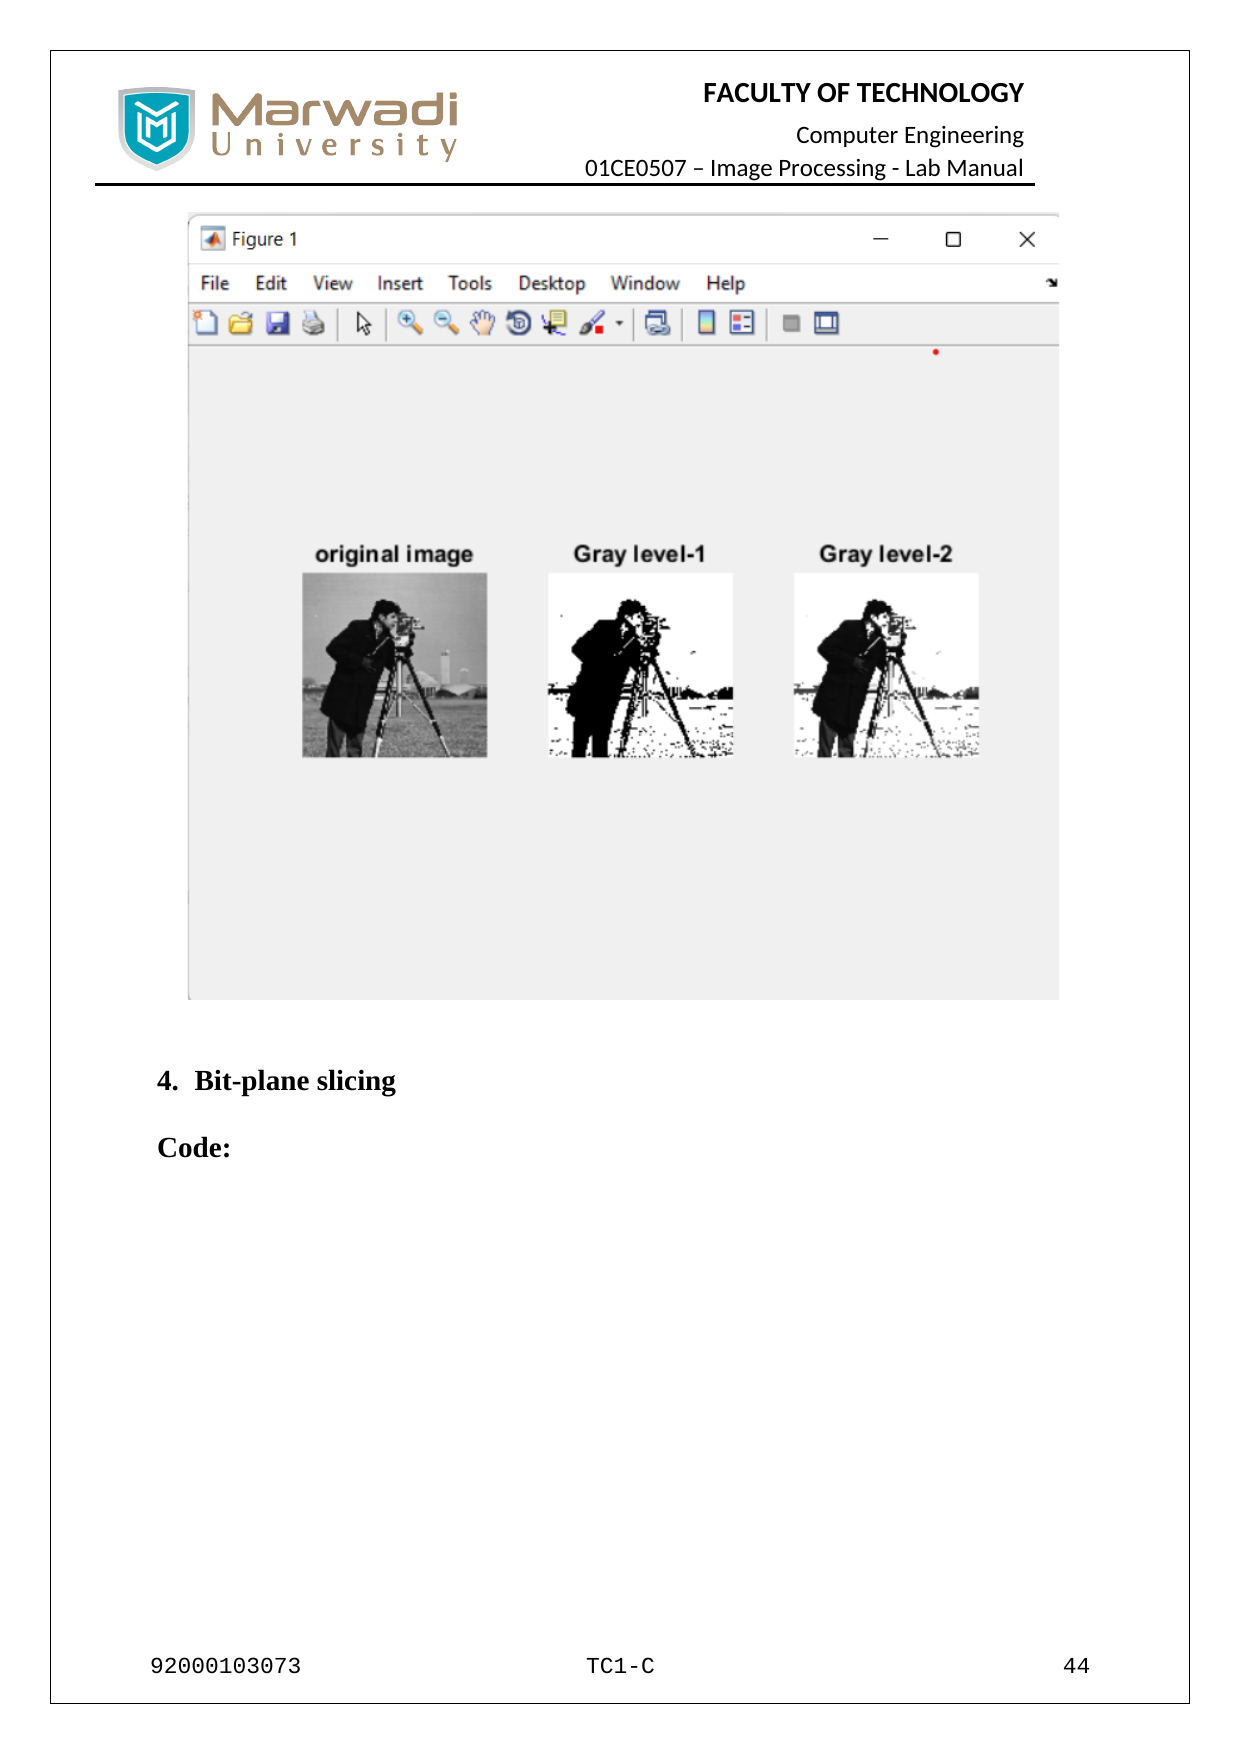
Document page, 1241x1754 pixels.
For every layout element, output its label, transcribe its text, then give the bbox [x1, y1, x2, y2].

list Bit-plane slicing [157, 1063, 1090, 1097]
picture [106, 73, 469, 182]
picture [187, 212, 1060, 1000]
text Code: [157, 1130, 1090, 1163]
